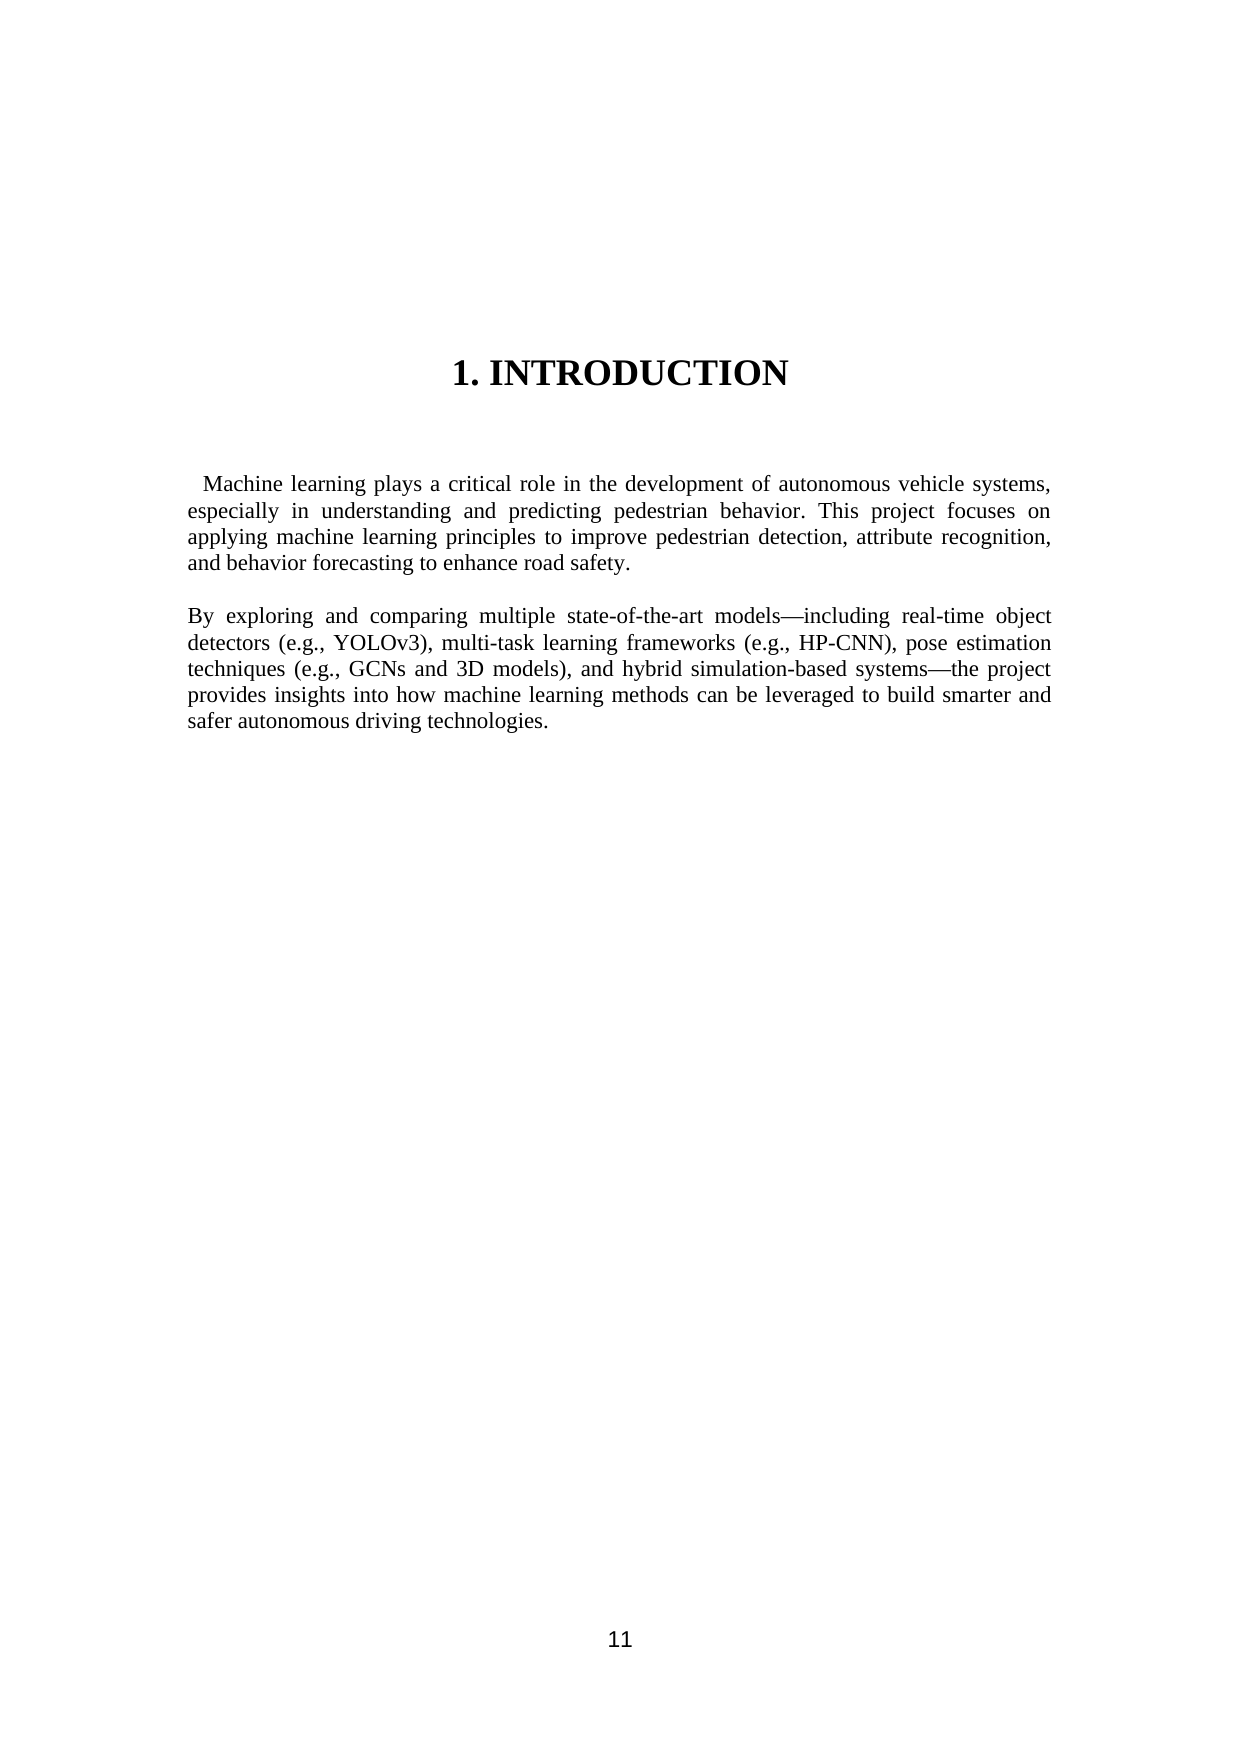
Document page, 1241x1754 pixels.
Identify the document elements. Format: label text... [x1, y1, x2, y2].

text By exploring and comparing multiple state-of-the-art models—including real-time object detectors (e.g., YOLOv3), multi-task learning frameworks (e.g., HP-CNN), pose estimation techniques (e.g., GCNs and 3D models), and hybrid simulation-based systems—the project provides insights into how machine learning methods can be leveraged to build smarter and safer autonomous driving technologies. [187, 602, 1053, 734]
subtitle 1. INTRODUCTION [187, 350, 1053, 393]
text Machine learning plays a critical role in the development of autonomous vehicle systems, especially in understanding and predicting pedestrian behavior. This project focuses on applying machine learning principles to improve pedestrian detection, attribute recognition, and behavior forecasting to enhance road safety. [187, 470, 1053, 576]
